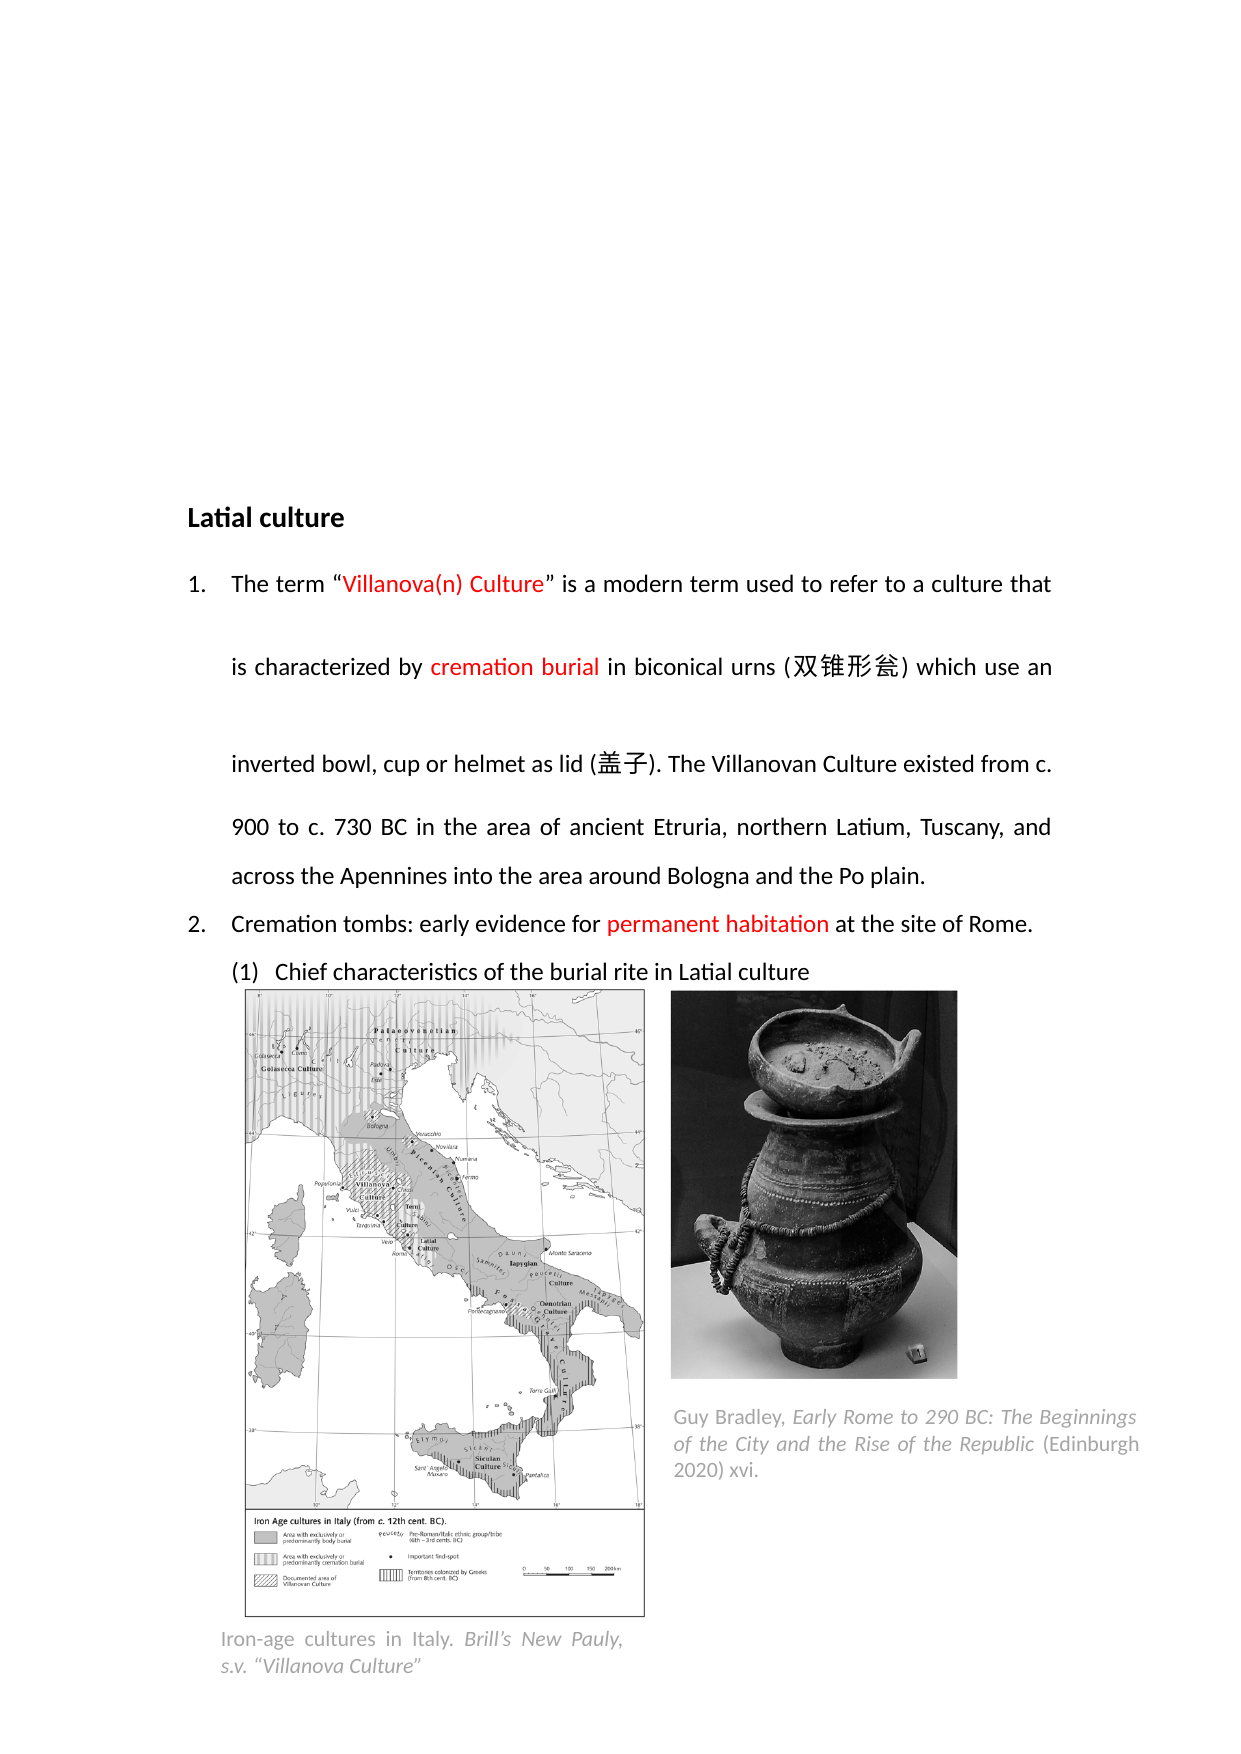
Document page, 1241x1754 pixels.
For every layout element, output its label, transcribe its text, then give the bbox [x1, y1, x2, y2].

picture [240, 988, 646, 1618]
picture [666, 988, 958, 1381]
list The term “Villanova(n) Culture” is a modern term used to refer to a culture that is characterized by cremation burial in biconical urns (双锥形瓮) which use an inverted bowl, cup or helmet as lid (盖子). The Villanovan Culture existed from c. 900 to c. 730 BC in the area of ancient Etruria, northern Latium, Tuscany, and across the Apennines into the area around Bologna and the Po plain. [187, 567, 1053, 892]
list Chief characteristics of the burial rite in Latial culture [231, 955, 1053, 987]
text Latial culture [187, 484, 1053, 549]
list Cremation tombs: early evidence for permanent habitation at the site of Rome. [187, 907, 1053, 939]
